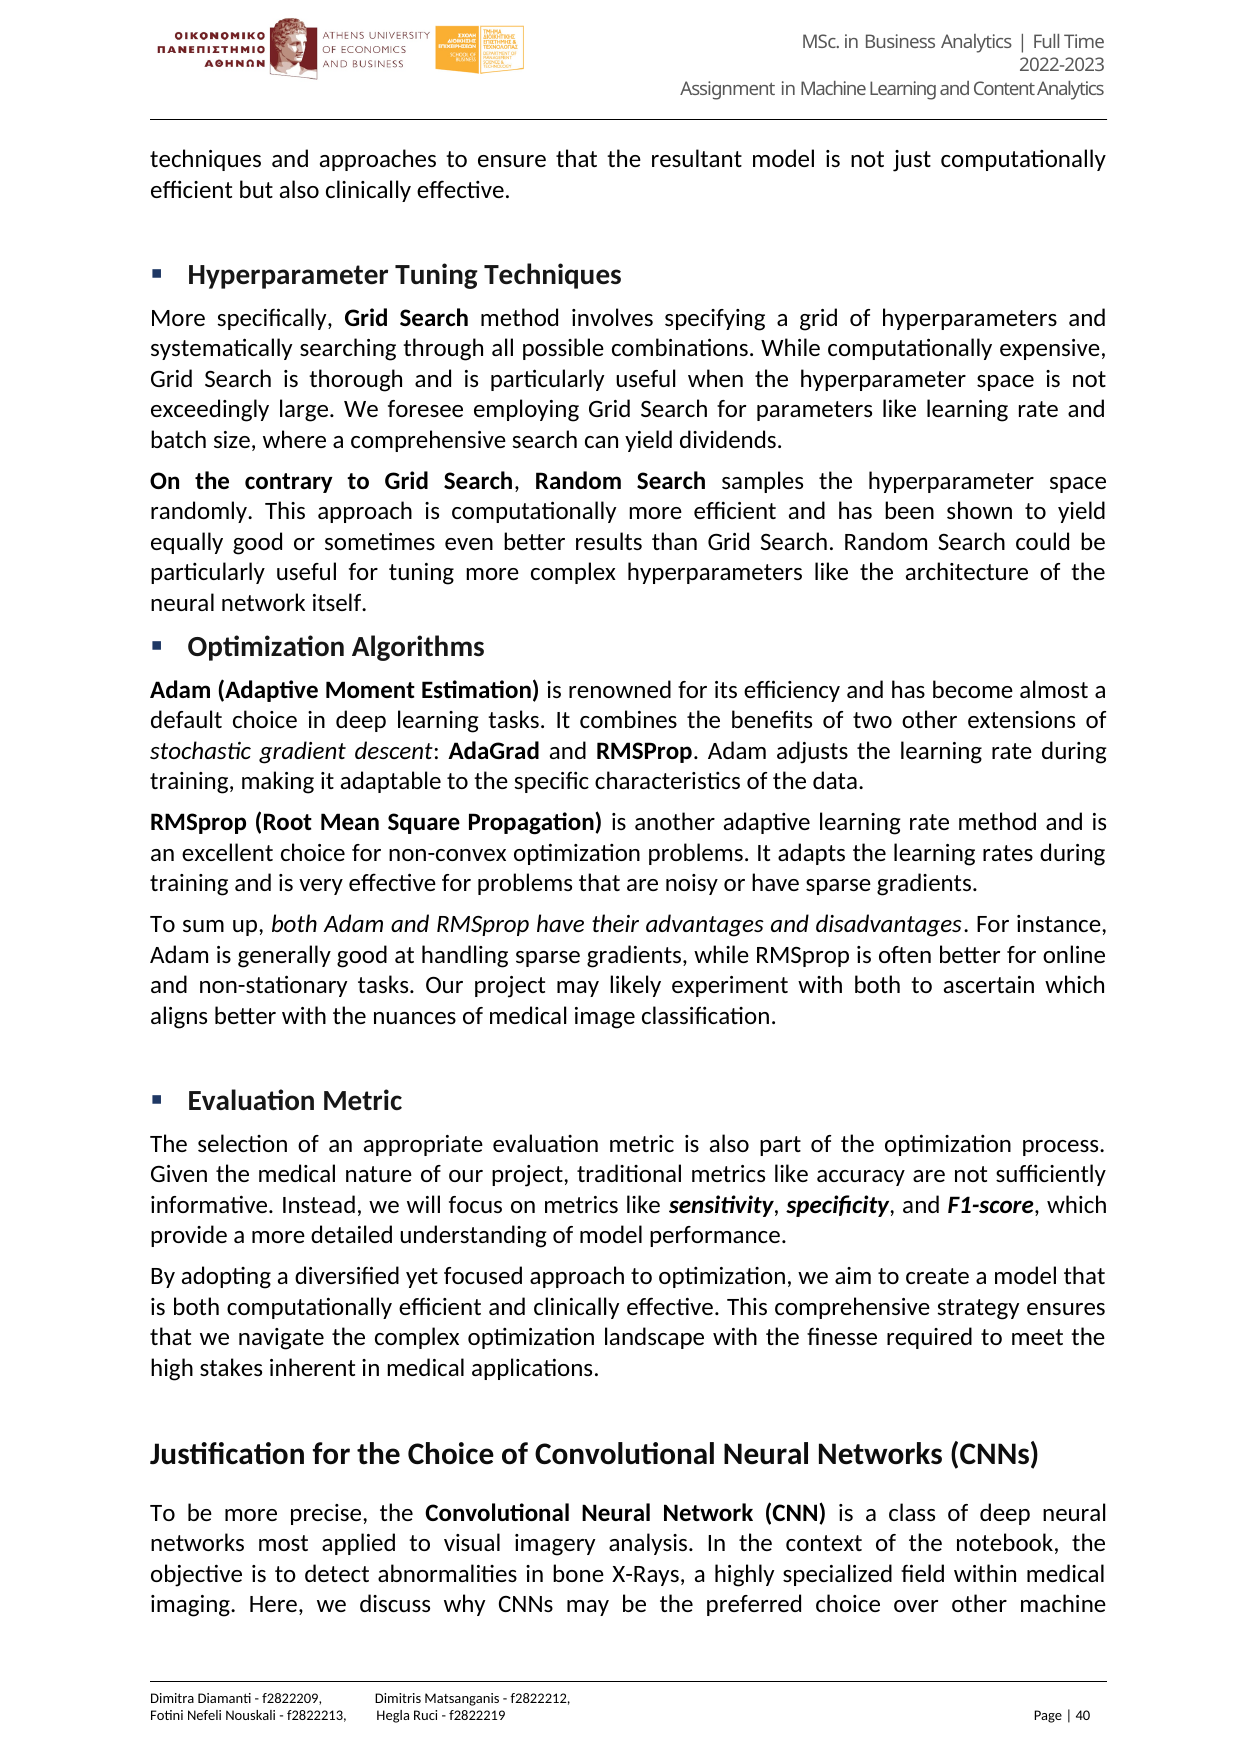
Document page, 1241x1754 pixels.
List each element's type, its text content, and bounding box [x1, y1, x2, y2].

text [150, 1497, 1107, 1619]
text Adam (Adaptive Moment Estimation) is renowned for its efficiency and has become almost a default choice in deep learning tasks. It combines the benefits of two other extensions of stochastic gradient descent: AdaGrad and RMSProp. Adam adjusts the learning rate during training, making it adaptable to the specific characteristics of the data. [150, 674, 1107, 796]
text RMSprop (Root Mean Square Propagation) is another adaptive learning rate method and is an excellent choice for non-convex optimization problems. It adapts the learning rates during training and is very effective for problems that are noisy or have sparse gradients. [150, 806, 1107, 898]
picture [151, 17, 526, 82]
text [150, 143, 1107, 204]
subtitle Hyperparameter Tuning Techniques [150, 256, 1107, 291]
text By adopting a diversified yet focused approach to optimization, we aim to create a model that is both computationally efficient and clinically effective. This comprehensive strategy ensures that we navigate the complex optimization landscape with the finesse required to meet the high stakes inherent in medical applications. [150, 1260, 1107, 1382]
subtitle Evaluation Metric [150, 1082, 1107, 1117]
subtitle Optimization Algorithms [150, 628, 1107, 663]
text To sum up, both Adam and RMSprop have their advantages and disadvantages. For instance, Adam is generally good at handling sparse gradients, while RMSprop is often better for online and non-stationary tasks. Our project may likely experiment with both to ascertain which aligns better with the nuances of medical image classification. [150, 908, 1107, 1030]
subtitle Justification for the Choice of Convolutional Neural Networks (CNNs) [150, 1434, 1107, 1472]
text On the contrary to Grid Search, Random Search samples the hyperparameter space randomly. This approach is computationally more efficient and has been shown to yield equally good or sometimes even better results than Grid Search. Random Search could be particularly useful for tuning more complex hyperparameters like the architecture of the neural network itself. [150, 465, 1107, 617]
text More specifically, Grid Search method involves specifying a grid of hyperparameters and systematically searching through all possible combinations. While computationally expensive, Grid Search is thorough and is particularly useful when the hyperparameter space is not exceedingly large. We foresee employing Grid Search for parameters like learning rate and batch size, where a comprehensive search can yield dividends. [150, 302, 1107, 454]
text The selection of an appropriate evaluation metric is also part of the optimization process. Given the medical nature of our project, traditional metrics like accuracy are not sufficiently informative. Instead, we will focus on metrics like sensitivity, specificity, and F1-score, which provide a more detailed understanding of model performance. [150, 1128, 1107, 1250]
